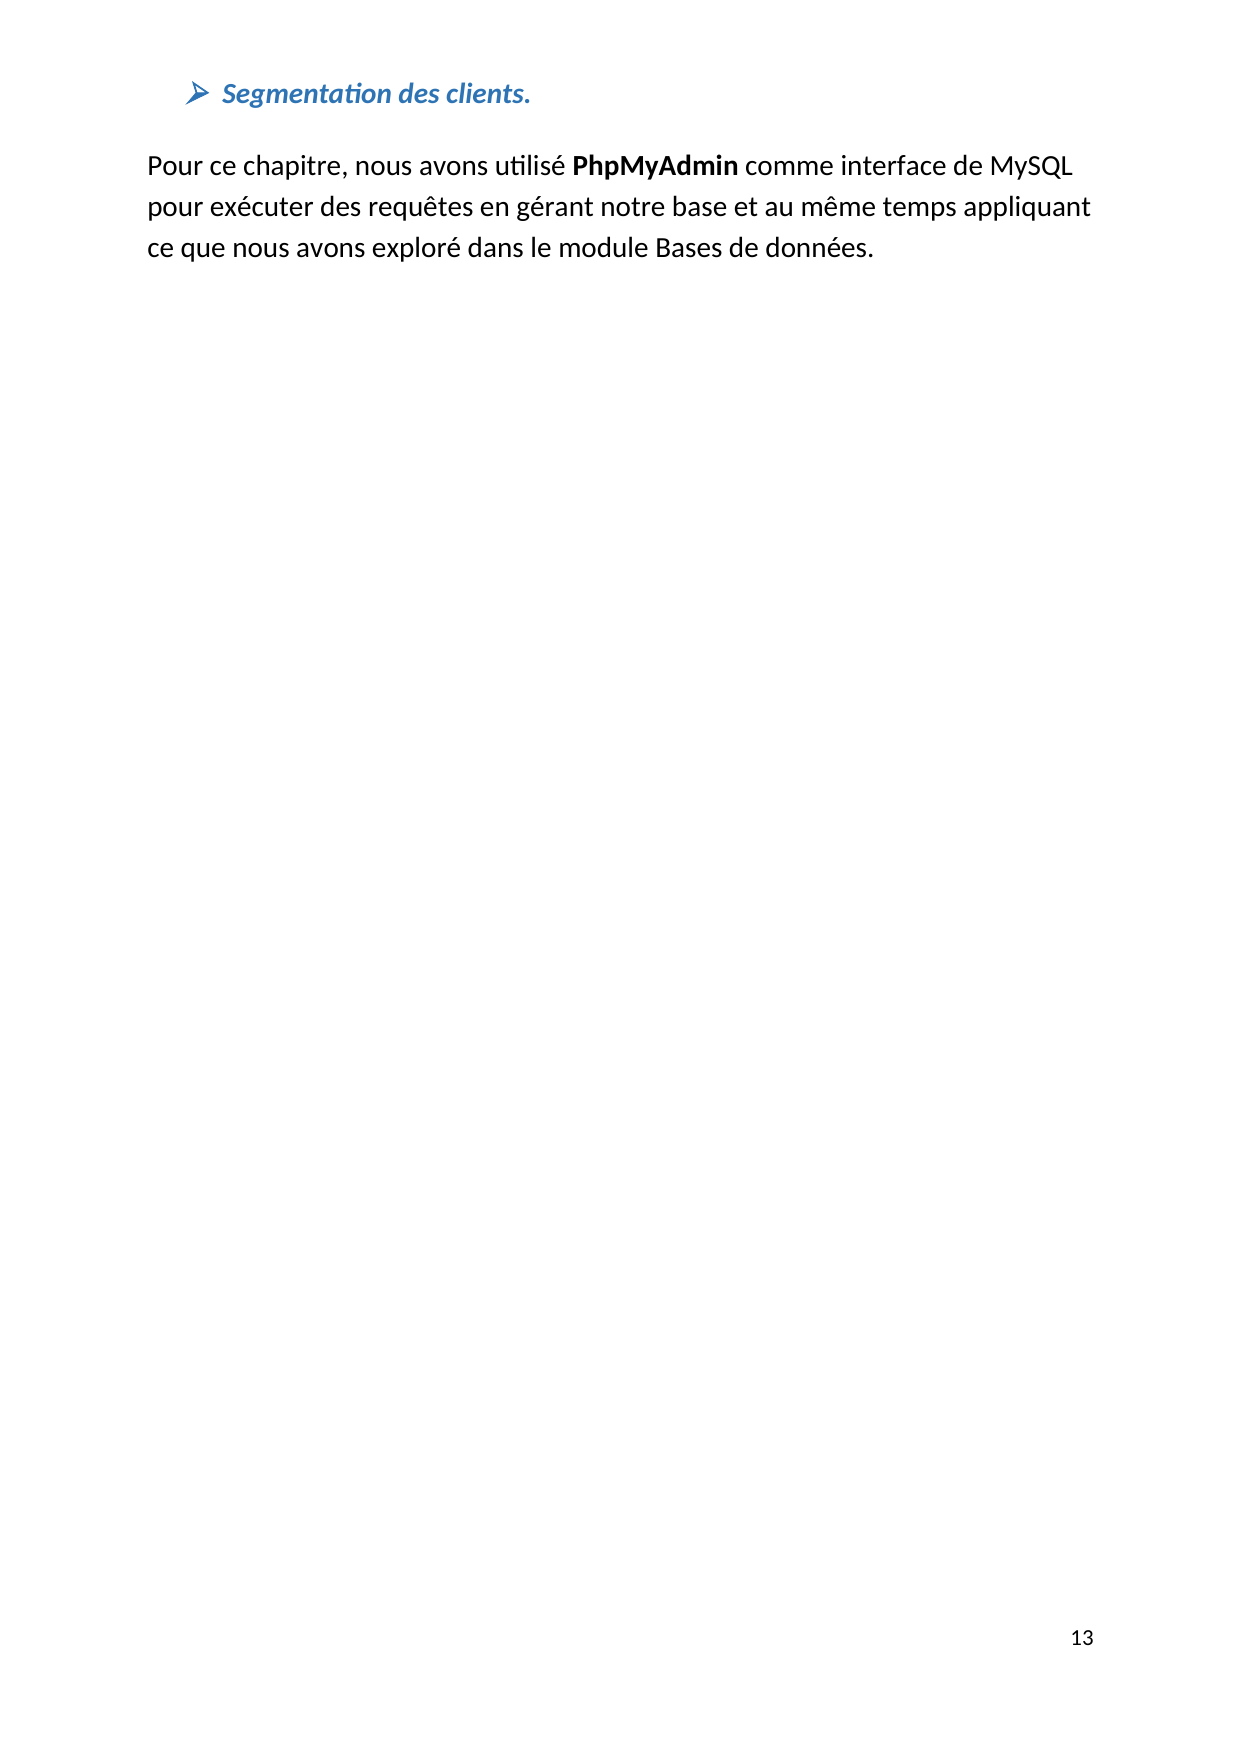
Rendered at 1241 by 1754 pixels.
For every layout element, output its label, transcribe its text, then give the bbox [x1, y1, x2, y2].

text Pour ce chapitre, nous avons utilisé PhpMyAdmin comme interface de MySQL pour exécuter des requêtes en gérant notre base et au même temps appliquant ce que nous avons exploré dans le module Bases de données. [147, 147, 1093, 264]
